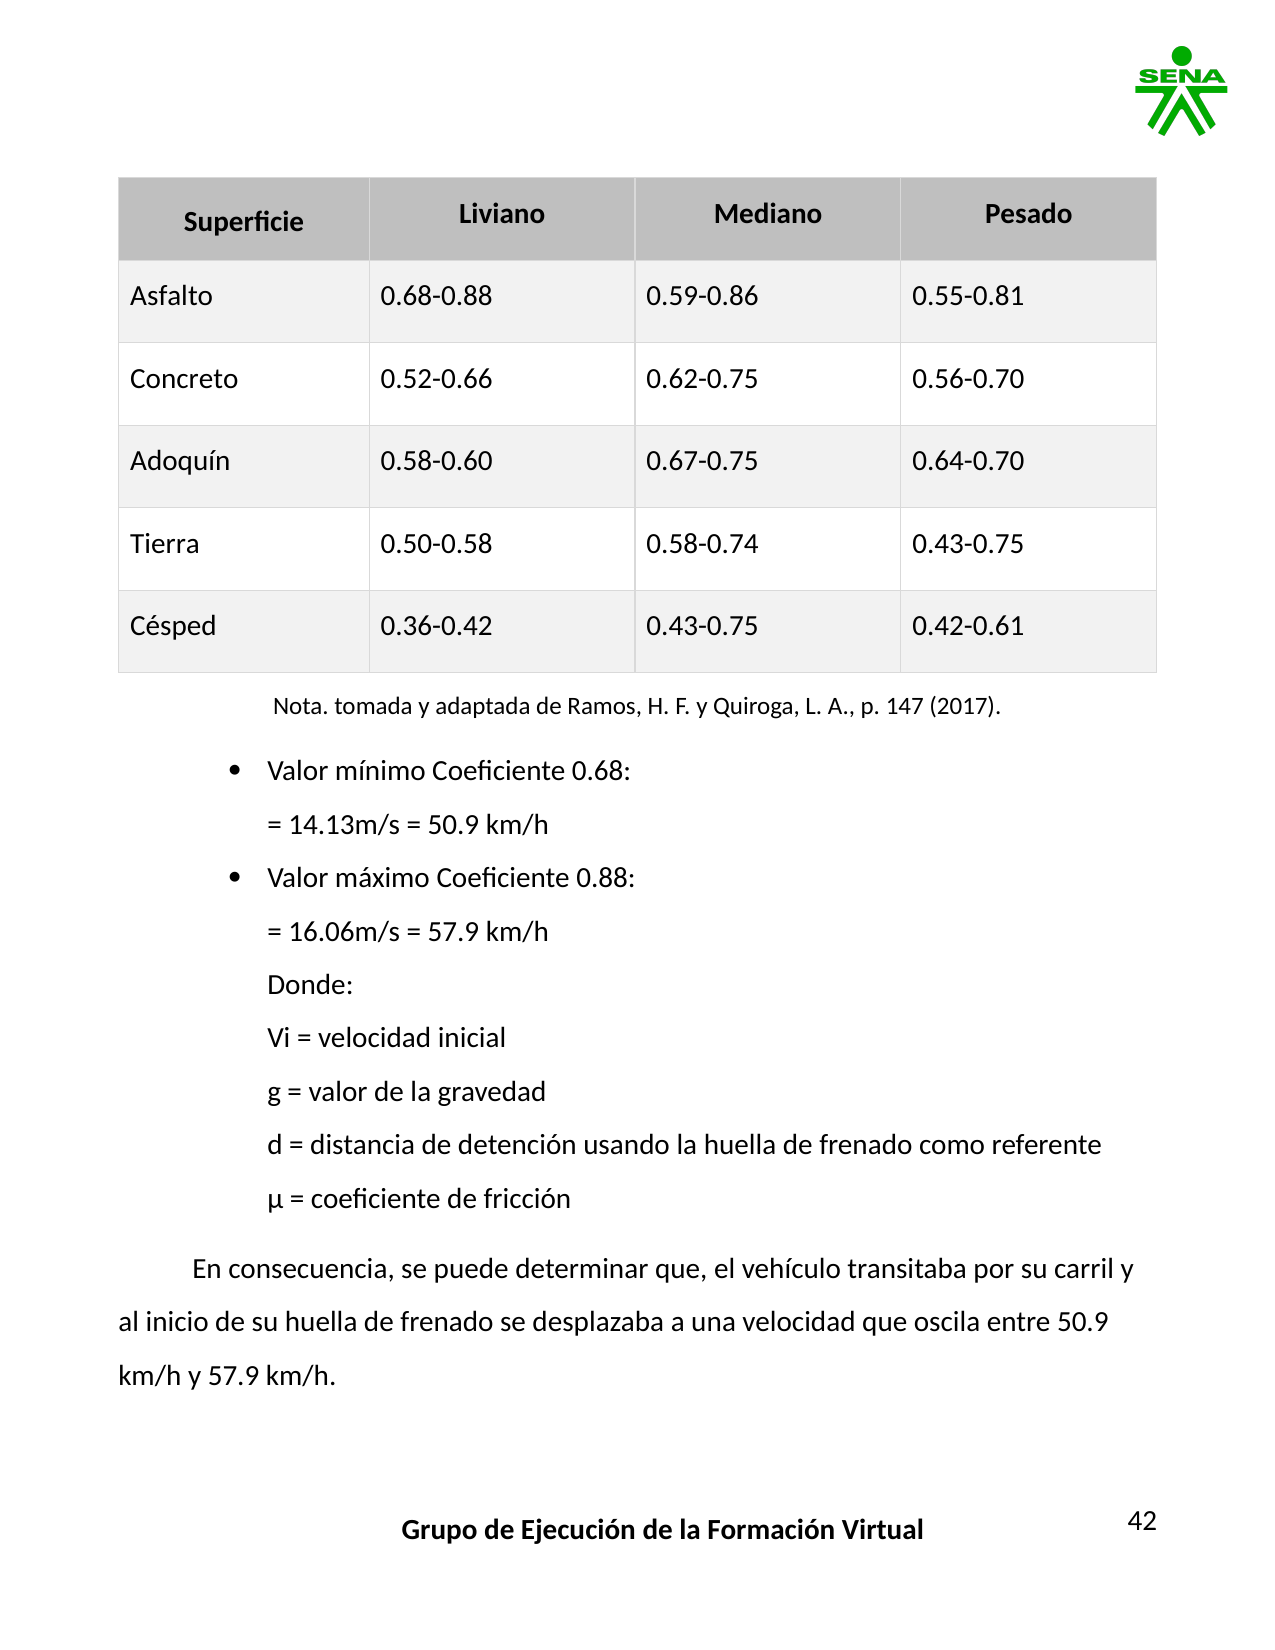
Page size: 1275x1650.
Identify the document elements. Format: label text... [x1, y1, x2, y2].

list Valor máximo Coeficiente 0.88: [229, 859, 1157, 895]
table_cell Concreto [119, 343, 369, 425]
text Nota. tomada y adaptada de Ramos, H. F. y Quiroga, L. A., p. 147 (2017). [118, 690, 1157, 720]
table_cell Adoquín [119, 426, 369, 507]
table_cell 0.52-0.66 [370, 343, 634, 425]
table_cell 0.43-0.75 [636, 591, 900, 672]
list d = distancia de detención usando la huella de frenado como referente [267, 1126, 1157, 1162]
table_cell 0.58-0.60 [370, 426, 634, 507]
table_cell 0.59-0.86 [636, 261, 900, 342]
table_cell Tierra [119, 508, 369, 590]
table_cell 0.62-0.75 [636, 343, 900, 425]
table_cell 0.36-0.42 [370, 591, 634, 672]
table_header Pesado [901, 178, 1156, 260]
text En consecuencia, se puede determinar que, el vehículo transitaba por su carril y al inicio de su huella de frenado se desplazaba a una velocidad que oscila entre 50.9 km/h y 57.9 km/h. [118, 1250, 1157, 1392]
table_cell 0.56-0.70 [901, 343, 1156, 425]
list Vi = velocidad inicial [267, 1019, 1157, 1055]
list Valor mínimo Coeficiente 0.68: [229, 752, 1157, 788]
list = 14.13m/s = 50.9 km/h [267, 806, 1157, 841]
table_cell 0.64-0.70 [901, 426, 1156, 507]
table_cell 0.50-0.58 [370, 508, 634, 590]
table_header Superficie [119, 178, 369, 260]
table_cell 0.68-0.88 [370, 261, 634, 342]
table_header Mediano [636, 178, 900, 260]
table_header Liviano [370, 178, 634, 260]
table_cell Césped [119, 591, 369, 672]
list = 16.06m/s = 57.9 km/h [267, 913, 1157, 948]
list μ = coeficiente de fricción [267, 1180, 1157, 1215]
table_cell 0.55-0.81 [901, 261, 1156, 342]
list g = valor de la gravedad [267, 1073, 1157, 1108]
table_cell 0.67-0.75 [636, 426, 900, 507]
table_cell 0.58-0.74 [636, 508, 900, 590]
table_cell 0.42-0.61 [901, 591, 1156, 672]
table_cell Asfalto [119, 261, 369, 342]
table_cell 0.43-0.75 [901, 508, 1156, 590]
picture [1135, 46, 1228, 136]
list Donde: [267, 966, 1157, 1002]
